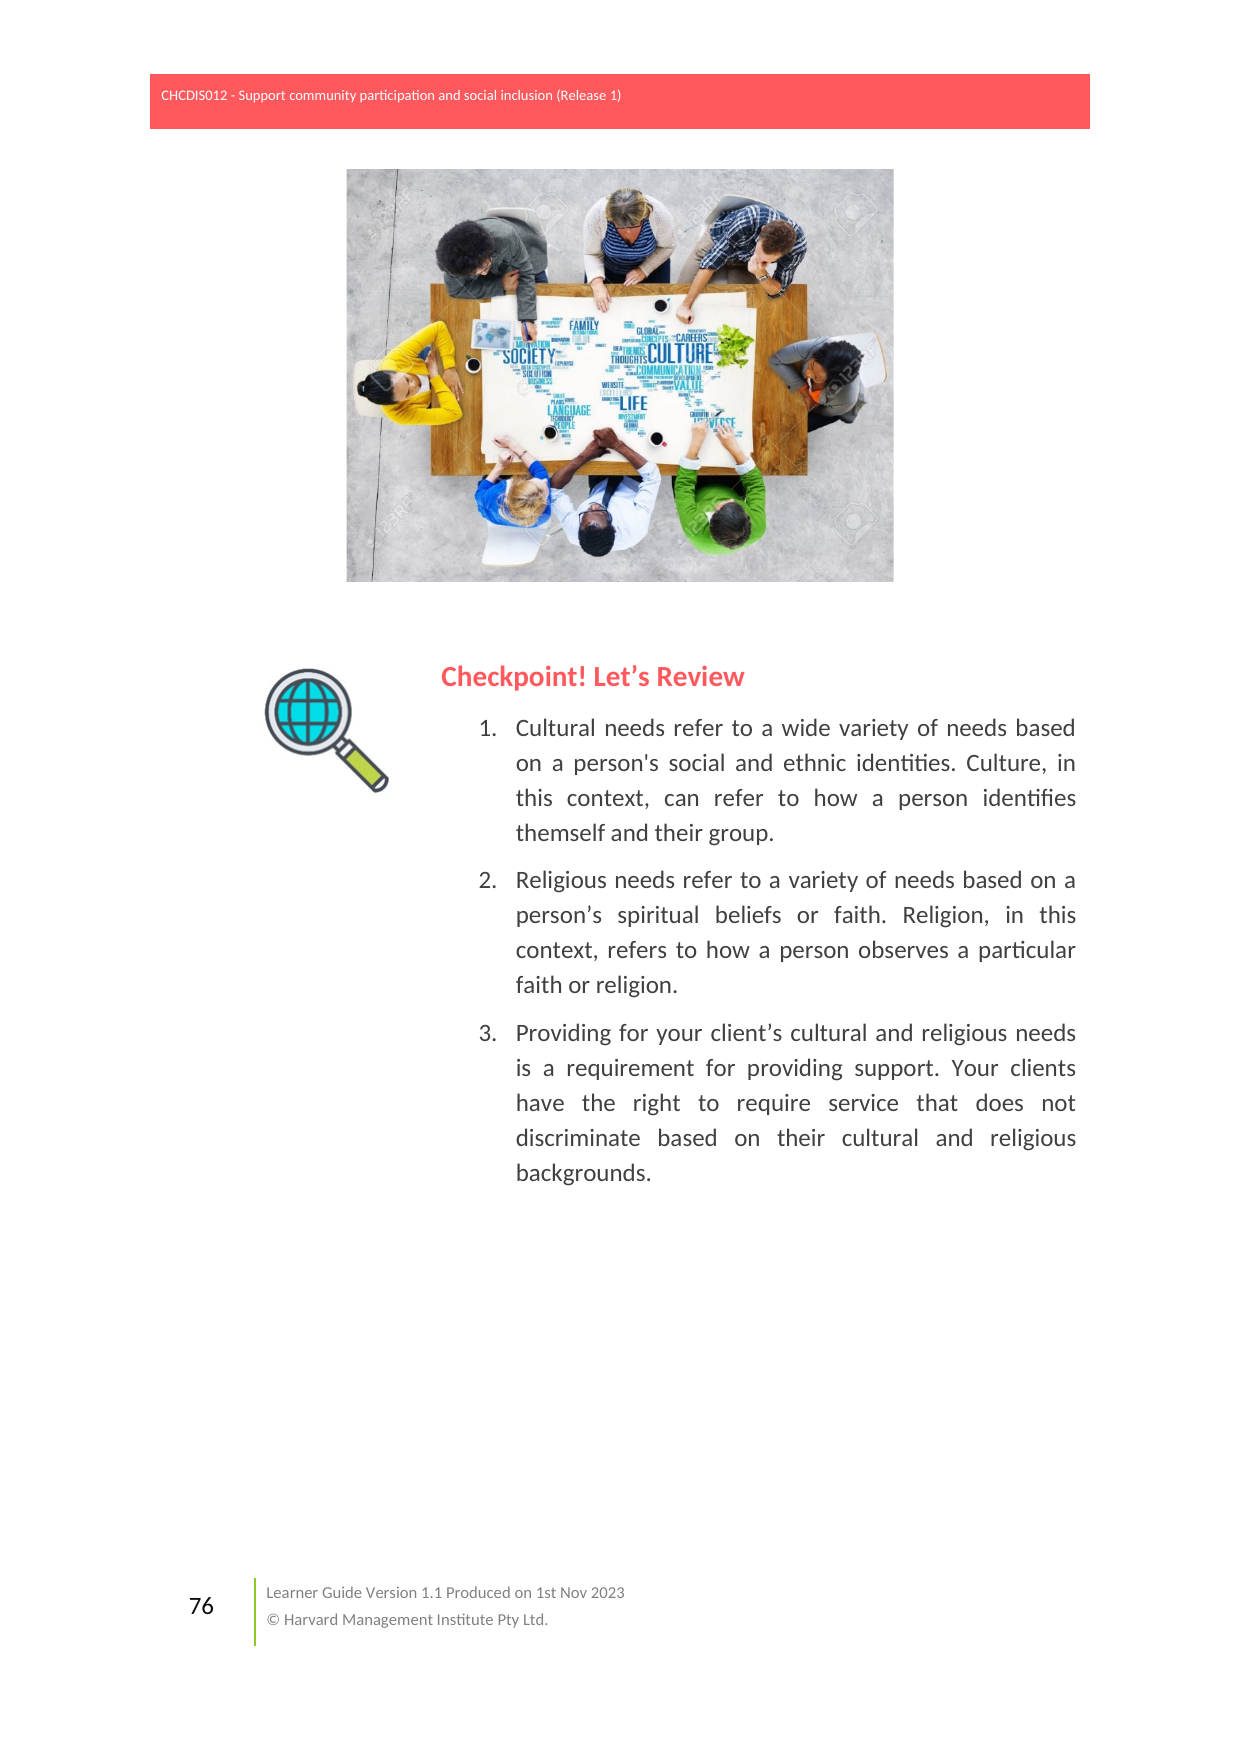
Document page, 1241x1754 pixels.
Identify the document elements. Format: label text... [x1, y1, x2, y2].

picture [256, 658, 397, 807]
table_header [223, 646, 430, 1204]
picture [346, 169, 894, 582]
table_header Checkpoint! Let’s Review Cultural needs refer to a wide variety of needs based on a person's social and ethnic identities. Culture, in this context, can refer to how a person identifies themself and their group. Religious needs refer to a variety of needs based on a person’s spiritual beliefs or faith. Religion, in this context, refers to how a person observes a particular faith or religion. Providing for your client’s cultural and religious needs is a requirement for providing support. Your clients have the right to require service that does not discriminate based on their cultural and religious backgrounds. [430, 646, 1088, 1204]
